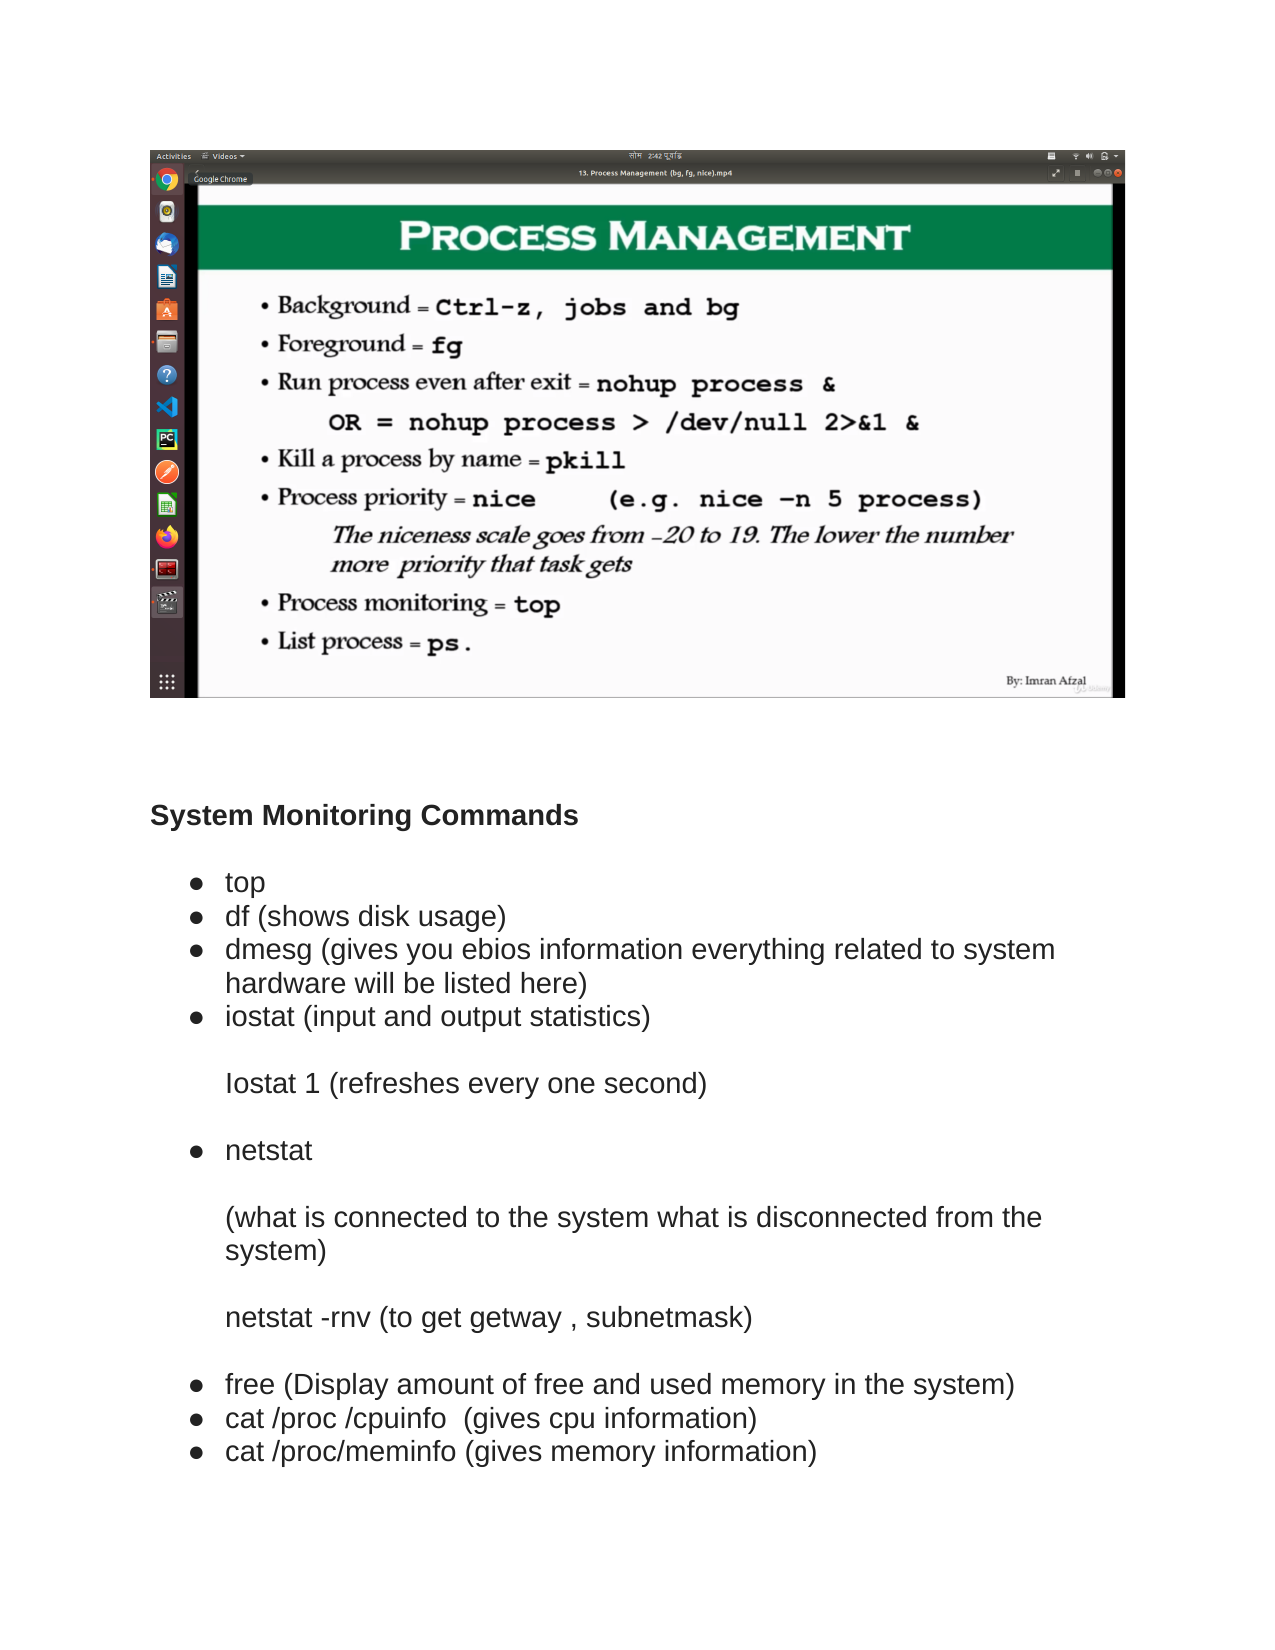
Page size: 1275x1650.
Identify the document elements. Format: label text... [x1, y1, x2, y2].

list df (shows disk usage) [187, 898, 1125, 932]
list netstat [187, 1133, 1125, 1166]
list dmesg (gives you ebios information everything related to system hardware will be listed here) [187, 932, 1125, 999]
text Iostat 1 (refreshes every one second) [225, 1066, 1125, 1099]
text netstat -rnv (to get getway , subnetmask) [225, 1300, 1125, 1334]
text (what is connected to the system what is disconnected from the system) [225, 1200, 1125, 1267]
list cat /proc/meminfo (gives memory information) [187, 1434, 1125, 1468]
list top [187, 865, 1125, 898]
text System Monitoring Commands [150, 798, 1125, 832]
list cat /proc /cpuinfo (gives cpu information) [187, 1401, 1125, 1434]
list free (Display amount of free and used memory in the system) [187, 1367, 1125, 1401]
list iostat (input and output statistics) [187, 999, 1125, 1033]
picture [150, 150, 1125, 698]
